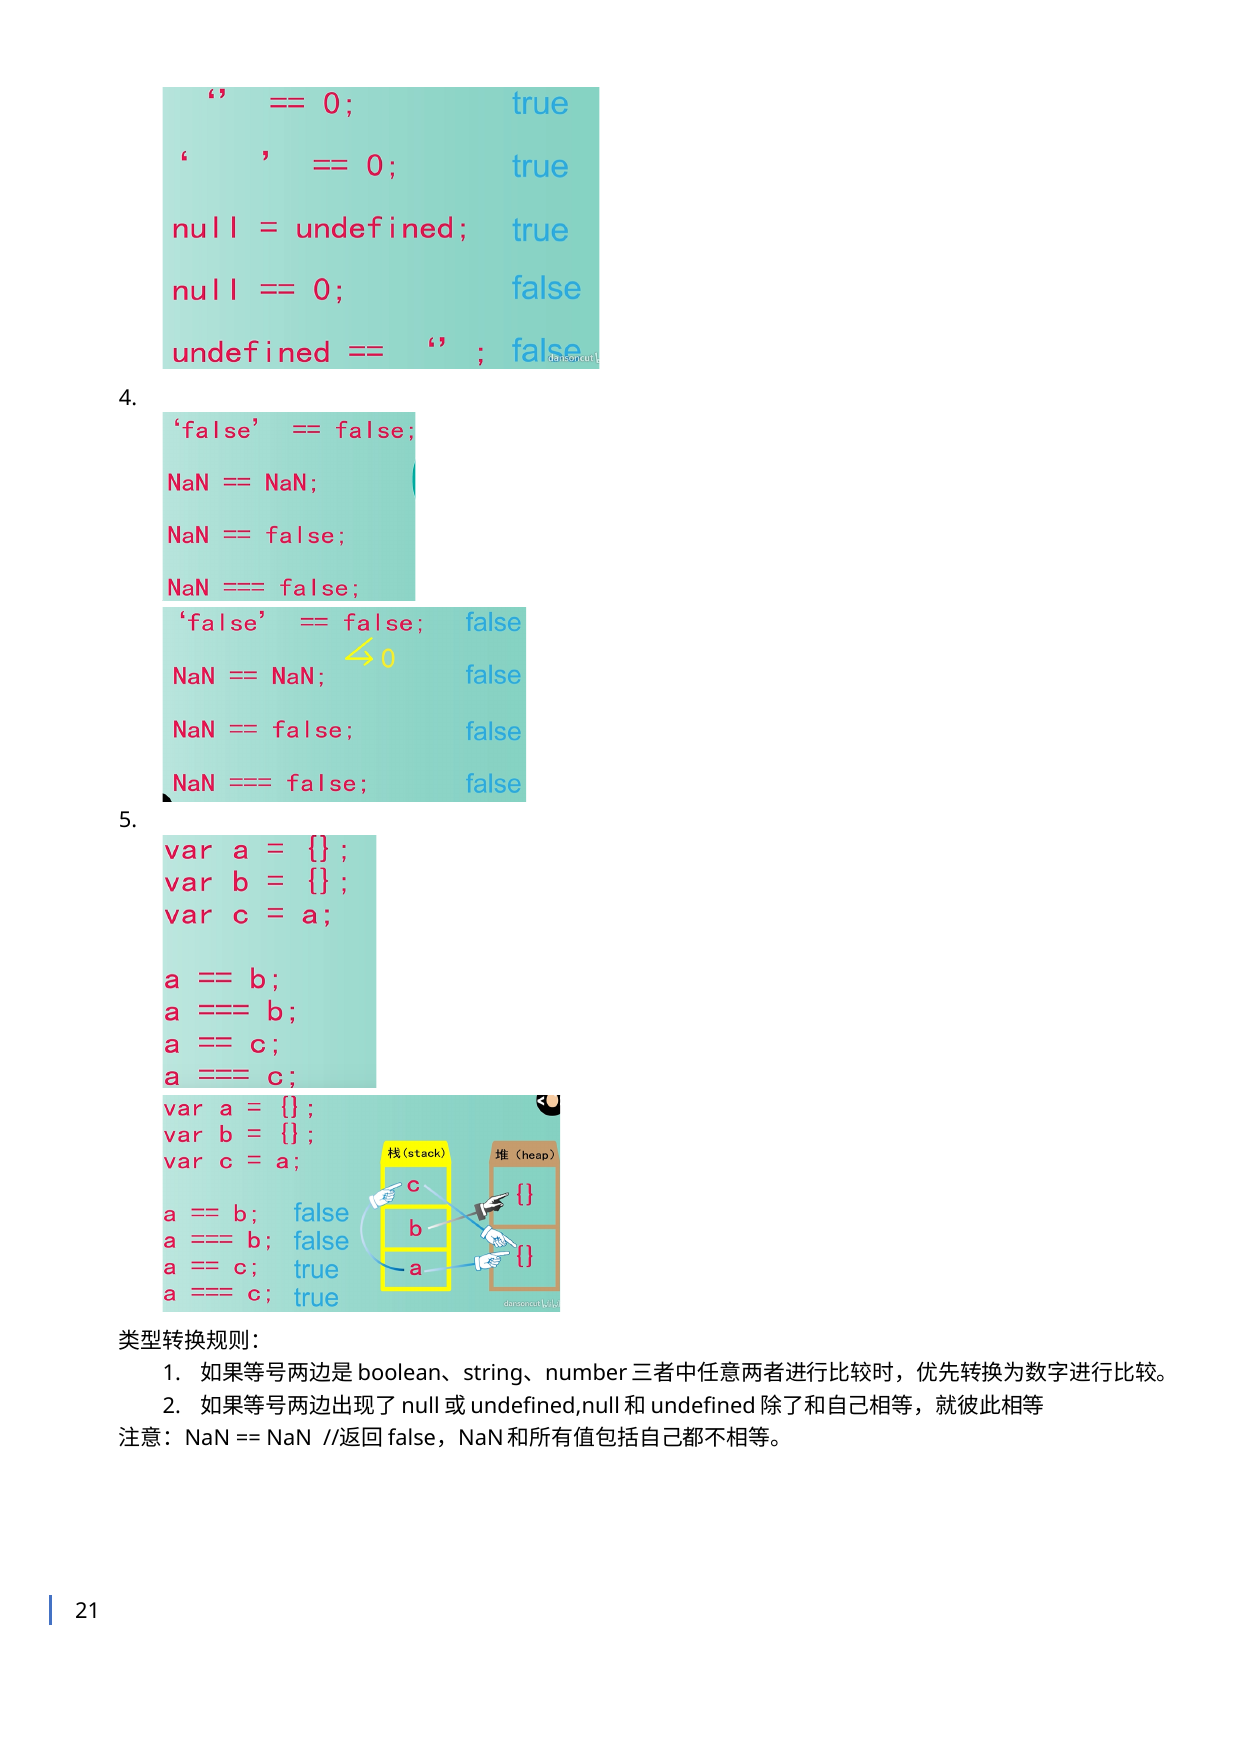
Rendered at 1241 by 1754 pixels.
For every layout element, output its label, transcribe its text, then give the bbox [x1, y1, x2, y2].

text 类型转换规则： [119, 1323, 1165, 1355]
list 如果等号两边出现了null或undefined,null和undefined除了和自己相等，就彼此相等 [162, 1388, 1165, 1420]
list 如果等号两边是boolean、string、number三者中任意两者进行比较时，优先转换为数字进行比较。 [162, 1355, 1165, 1388]
picture [162, 607, 527, 802]
text 注意：NaN == NaN //返回false，NaN和所有值包括自己都不相等。 [119, 1420, 1165, 1453]
picture [162, 1095, 561, 1312]
picture [162, 412, 416, 601]
picture [162, 835, 377, 1088]
picture [162, 87, 600, 369]
